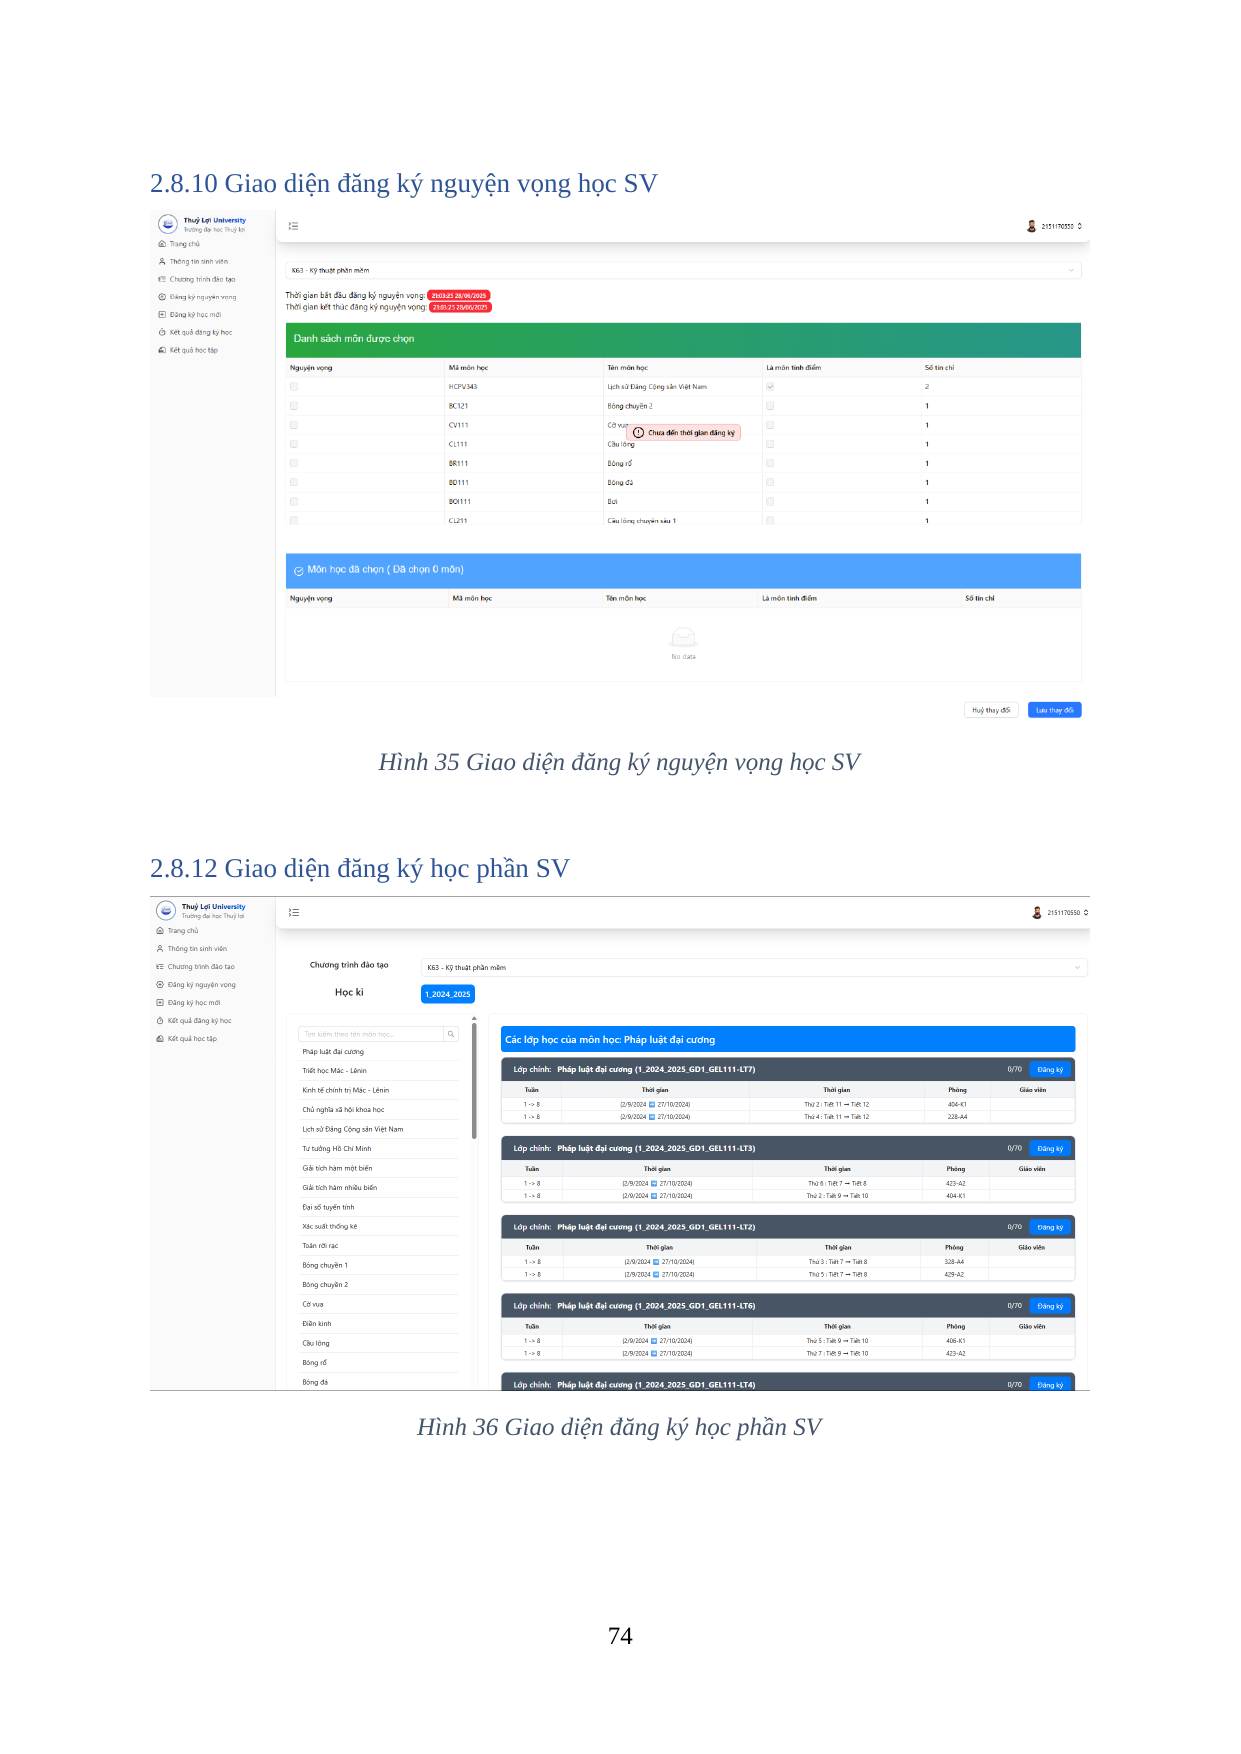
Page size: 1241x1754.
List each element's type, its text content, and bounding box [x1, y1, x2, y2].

text Hình 35 Giao diện đăng ký nguyện vọng học SV [150, 747, 1090, 776]
subtitle 2.8.10 Giao diện đăng ký nguyện vọng học SV [150, 167, 1090, 198]
picture [150, 896, 1091, 1391]
text Hình 36 Giao diện đăng ký học phần SV [150, 1412, 1090, 1440]
subtitle 2.8.12 Giao diện đăng ký học phần SV [150, 852, 1090, 883]
picture [150, 210, 1091, 727]
